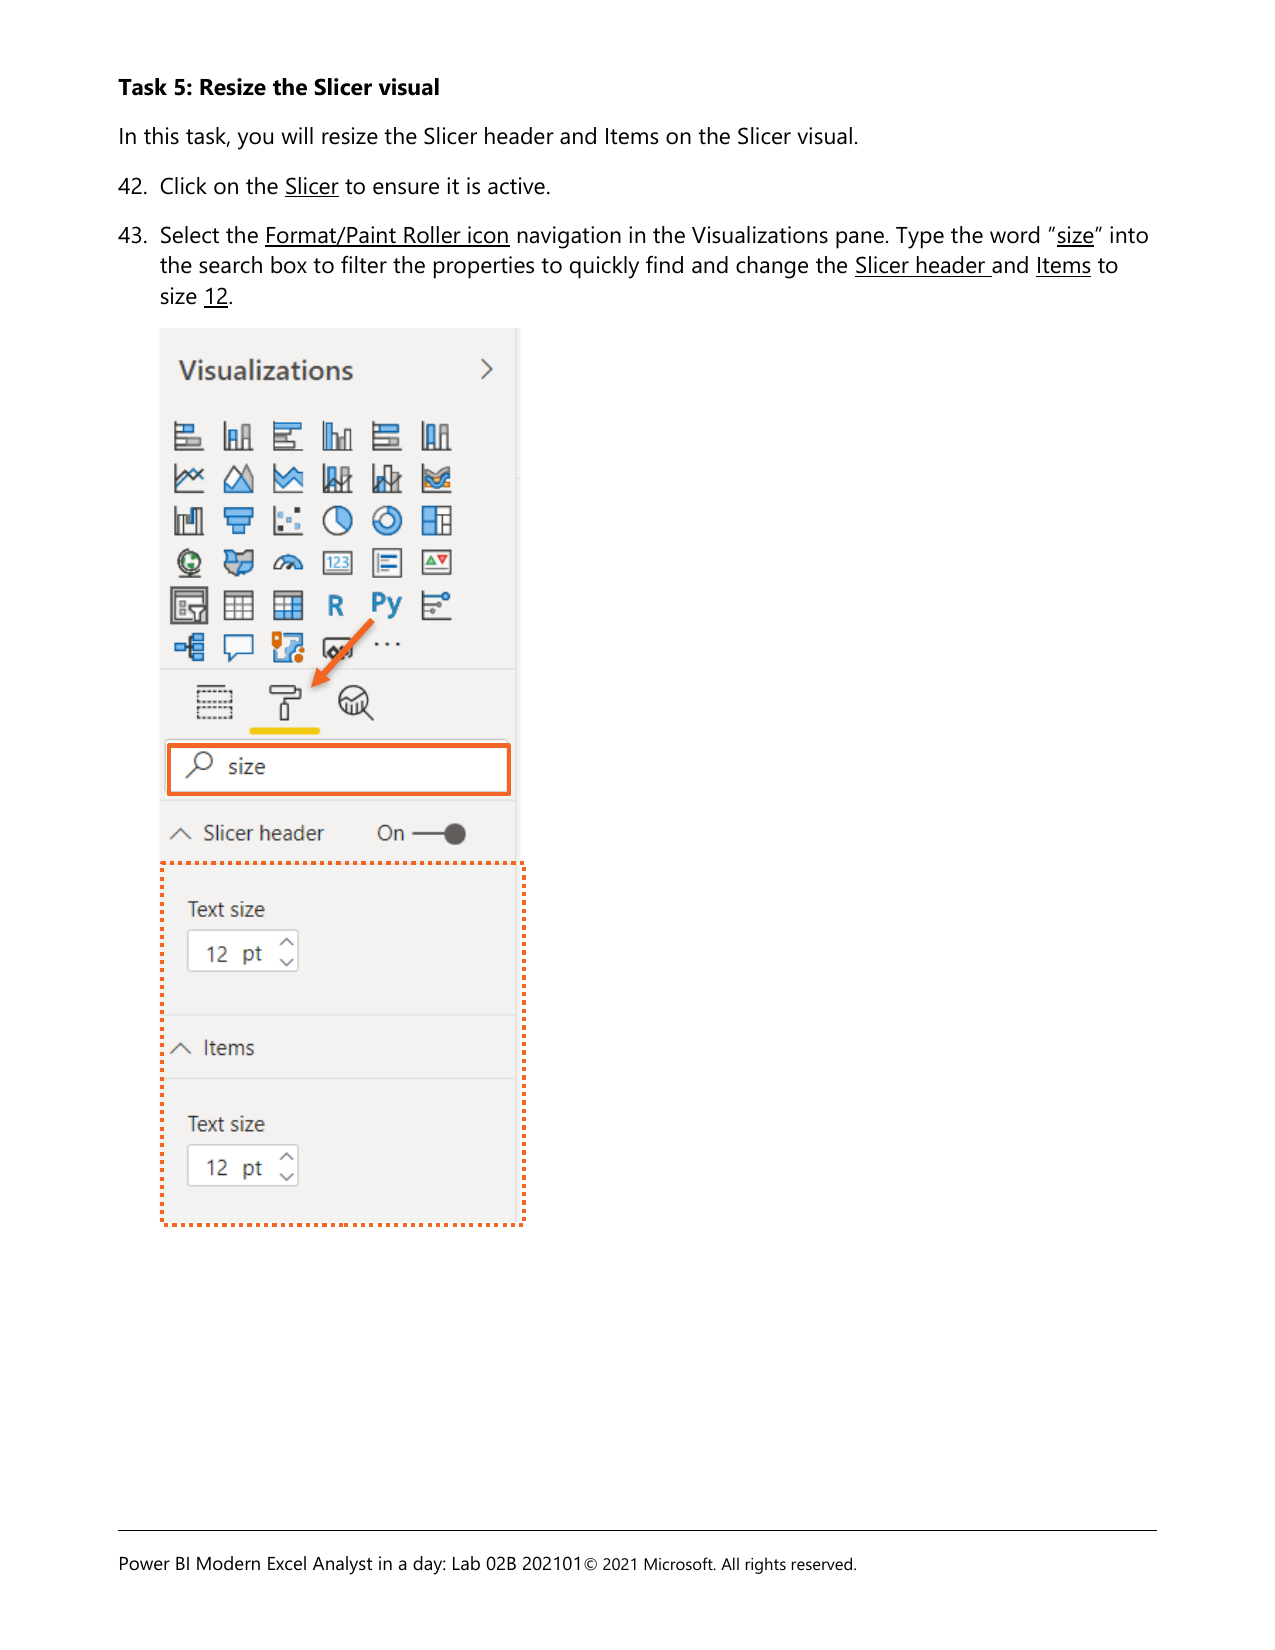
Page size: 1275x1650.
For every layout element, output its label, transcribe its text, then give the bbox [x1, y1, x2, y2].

text In this task, you will resize the Slicer header and Items on the Slicer visual. [118, 120, 1157, 151]
text Select the Format/Paint Roller icon navigation in the Visualizations pane. Type the word ”size” into the search box to filter the properties to quickly find and change the Slicer header and Items to size 12. [118, 219, 1157, 310]
subtitle Task 5: Resize the Slicer visual [118, 71, 1157, 101]
picture [159, 328, 521, 1222]
text Click on the Slicer to ensure it is active. [118, 169, 1157, 200]
